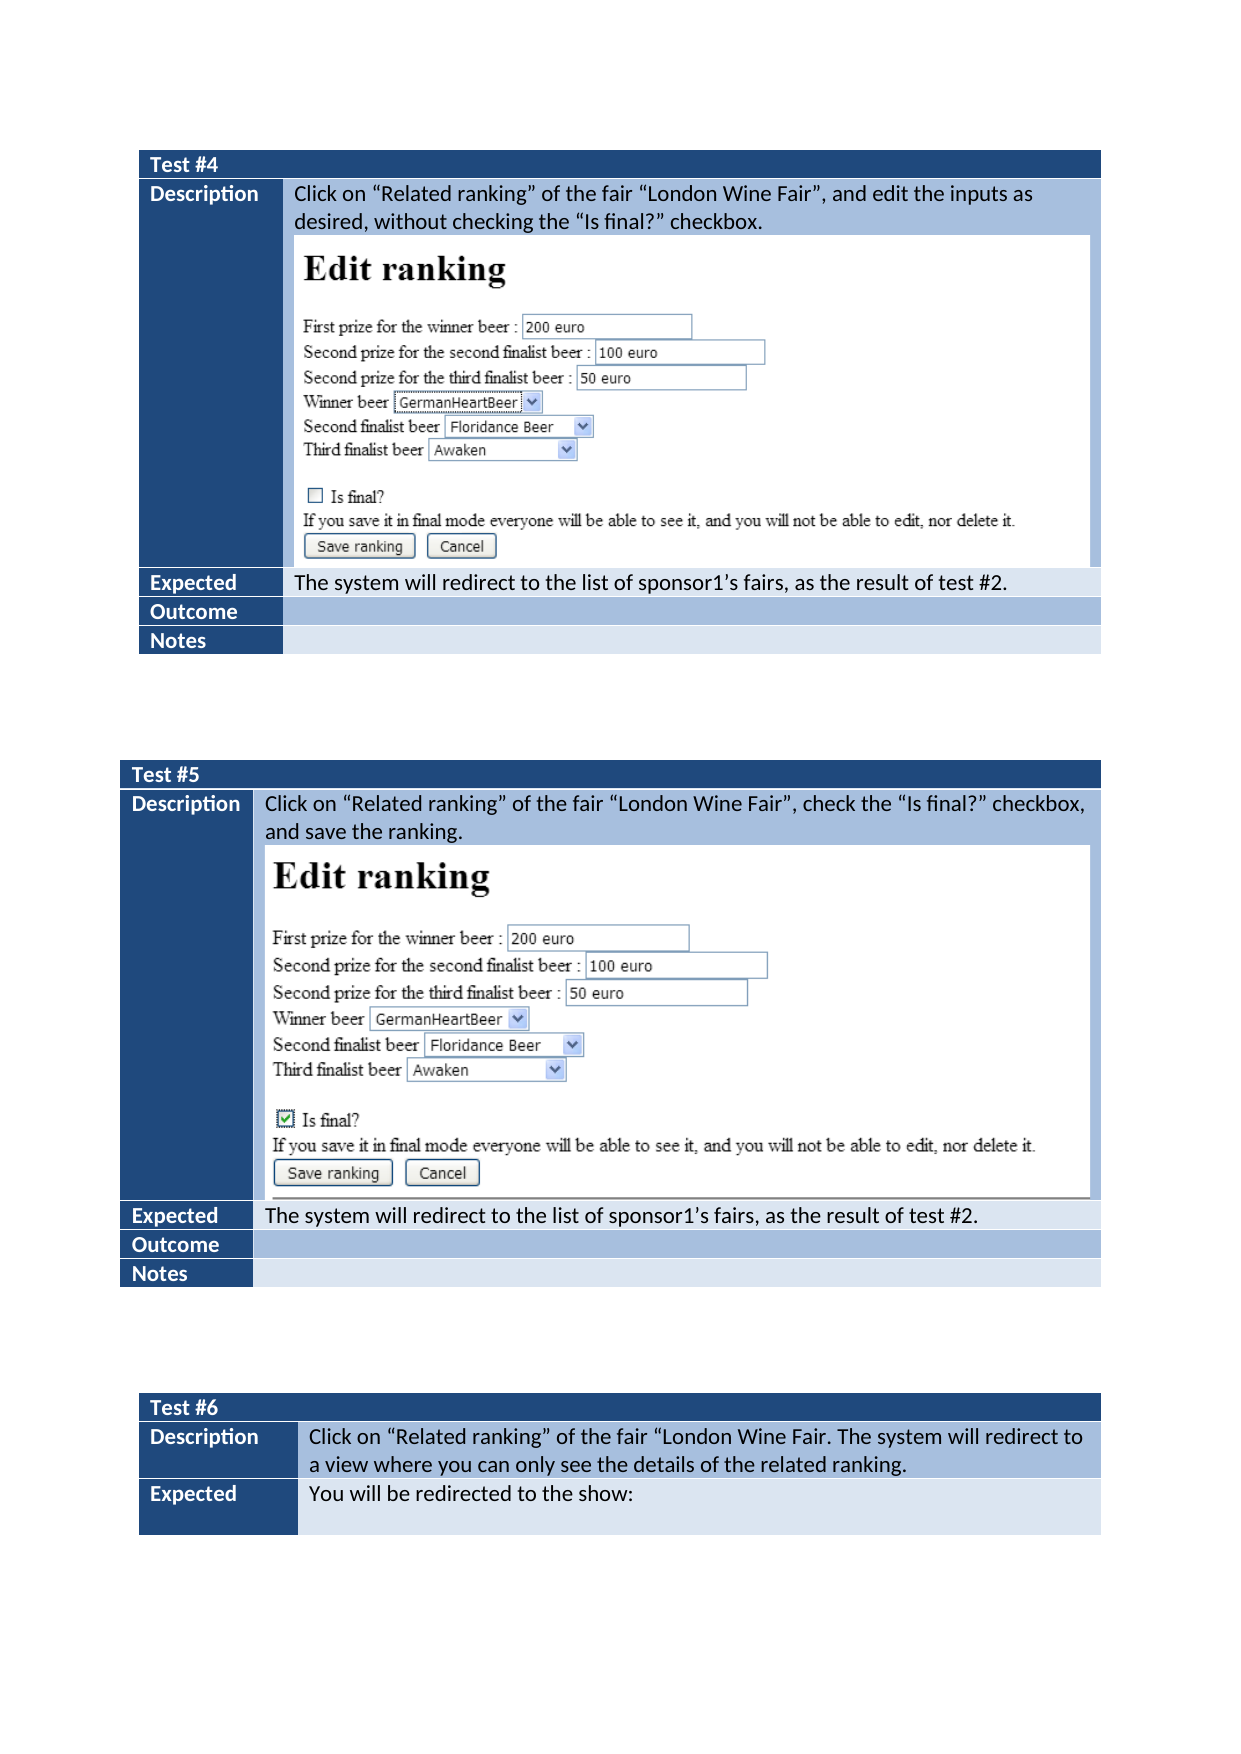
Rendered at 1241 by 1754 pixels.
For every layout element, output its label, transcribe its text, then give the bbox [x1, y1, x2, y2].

table_cell [254, 1230, 1101, 1258]
picture [264, 845, 1091, 1200]
table_cell [283, 597, 1101, 625]
table_cell Description [120, 790, 253, 1200]
table_cell Notes [139, 626, 283, 654]
table_cell [283, 626, 1101, 654]
table_header Test #5 [120, 760, 1101, 788]
table_cell Expected [139, 1479, 298, 1535]
table_header Test #6 [139, 1393, 1101, 1421]
picture [294, 235, 1091, 568]
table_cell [298, 1479, 1101, 1535]
table_cell [254, 1259, 1101, 1287]
table_cell The system will redirect to the list of sponsor1’s fairs, as the result of test #2. [283, 568, 1101, 596]
table_cell Outcome [139, 597, 283, 625]
table_cell The system will redirect to the list of sponsor1’s fairs, as the result of test #2. [254, 1201, 1101, 1229]
table_cell Description [139, 179, 283, 567]
table_cell Expected [120, 1201, 253, 1229]
table_cell Outcome [120, 1230, 253, 1258]
table_header Test #4 [139, 150, 1101, 178]
table_cell Expected [139, 568, 283, 596]
table_cell Click on “Related ranking” of the fair “London Wine Fair”, and edit the inputs as desired, without checking the “Is final?” checkbox. [283, 179, 1101, 567]
table_cell Notes [120, 1259, 253, 1287]
table_cell Click on “Related ranking” of the fair “London Wine Fair”, check the “Is final?” checkbox, and save the ranking. [254, 790, 1101, 1200]
table_cell Click on “Related ranking” of the fair “London Wine Fair. The system will redirect to a view where you can only see the details of the related ranking. [298, 1422, 1101, 1478]
table_cell Description [139, 1422, 298, 1478]
